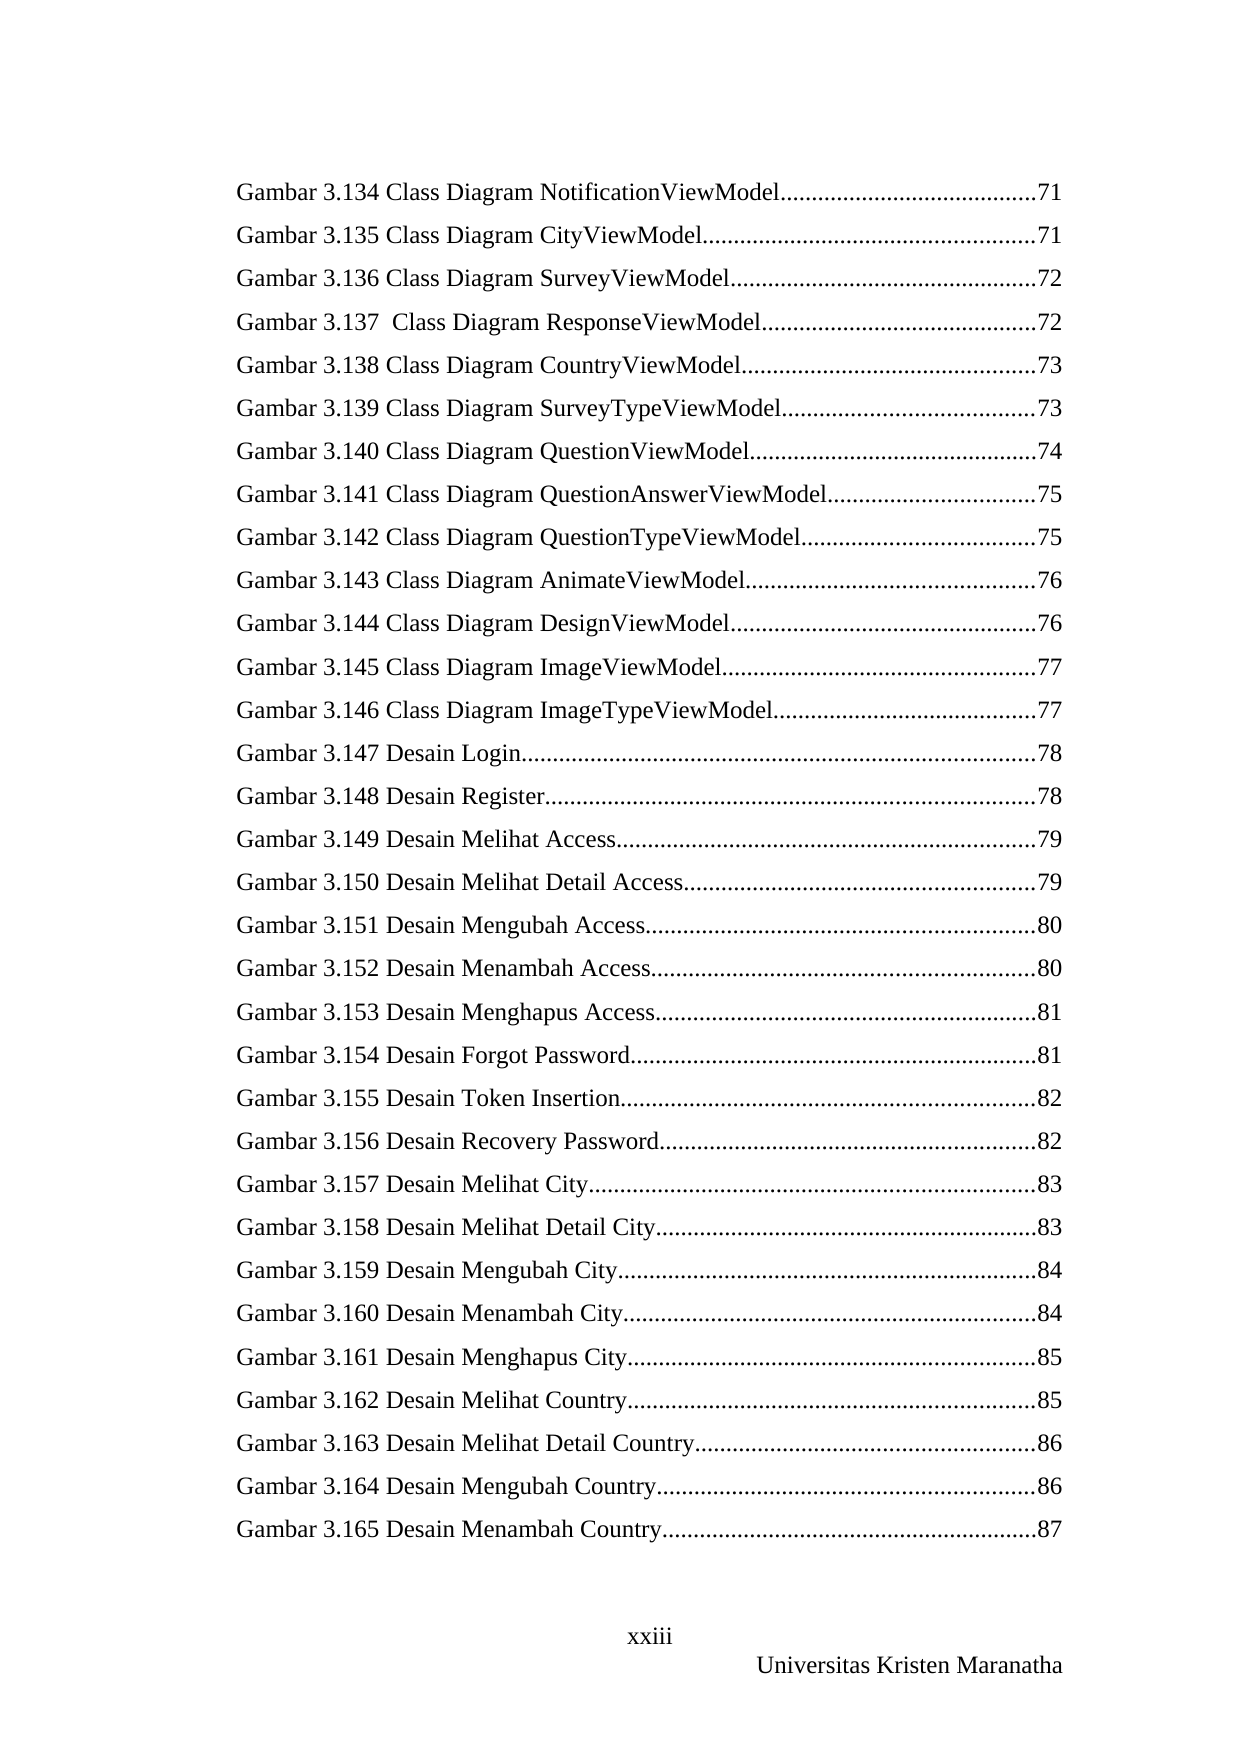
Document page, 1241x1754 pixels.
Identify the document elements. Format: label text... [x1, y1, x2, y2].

text Gambar 3.137 Class Diagram ResponseViewModel 72 [236, 307, 1063, 335]
text Gambar 3.144 Class Diagram DesignViewModel 76 [236, 608, 1063, 637]
text Gambar 3.157 Desain Melihat City 83 [236, 1169, 1063, 1198]
text Gambar 3.138 Class Diagram CountryViewModel 73 [236, 350, 1063, 378]
text Gambar 3.152 Desain Menambah Access 80 [236, 953, 1063, 982]
text Gambar 3.165 Desain Menambah Country 87 [236, 1514, 1063, 1543]
text Gambar 3.142 Class Diagram QuestionTypeViewModel 75 [236, 522, 1063, 551]
text Gambar 3.141 Class Diagram QuestionAnswerViewModel 75 [236, 479, 1063, 508]
text Gambar 3.139 Class Diagram SurveyTypeViewModel 73 [236, 393, 1063, 422]
text Gambar 3.159 Desain Mengubah City 84 [236, 1255, 1063, 1284]
text Gambar 3.160 Desain Menambah City 84 [236, 1298, 1063, 1327]
text Gambar 3.150 Desain Melihat Detail Access 79 [236, 867, 1063, 896]
text Gambar 3.151 Desain Mengubah Access 80 [236, 910, 1063, 939]
text Gambar 3.154 Desain Forgot Password 81 [236, 1040, 1063, 1068]
text Gambar 3.145 Class Diagram ImageViewModel 77 [236, 652, 1063, 680]
text Gambar 3.156 Desain Recovery Password 82 [236, 1126, 1063, 1155]
text Gambar 3.140 Class Diagram QuestionViewModel 74 [236, 436, 1063, 465]
text Gambar 3.161 Desain Menghapus City 85 [236, 1342, 1063, 1370]
text Gambar 3.162 Desain Melihat Country 85 [236, 1385, 1063, 1413]
text Gambar 3.158 Desain Melihat Detail City 83 [236, 1212, 1063, 1241]
text Gambar 3.155 Desain Token Insertion 82 [236, 1083, 1063, 1112]
text Gambar 3.164 Desain Mengubah Country 86 [236, 1471, 1063, 1500]
text Gambar 3.134 Class Diagram NotificationViewModel 71 [236, 177, 1063, 206]
text Gambar 3.163 Desain Melihat Detail Country 86 [236, 1428, 1063, 1457]
text Gambar 3.146 Class Diagram ImageTypeViewModel 77 [236, 695, 1063, 723]
text Gambar 3.149 Desain Melihat Access 79 [236, 824, 1063, 853]
text Gambar 3.135 Class Diagram CityViewModel 71 [236, 220, 1063, 249]
text Gambar 3.143 Class Diagram AnimateViewModel 76 [236, 565, 1063, 594]
text Gambar 3.136 Class Diagram SurveyViewModel 72 [236, 263, 1063, 292]
text Gambar 3.153 Desain Menghapus Access 81 [236, 997, 1063, 1025]
text Gambar 3.147 Desain Login 78 [236, 738, 1063, 767]
text Gambar 3.148 Desain Register 78 [236, 781, 1063, 810]
